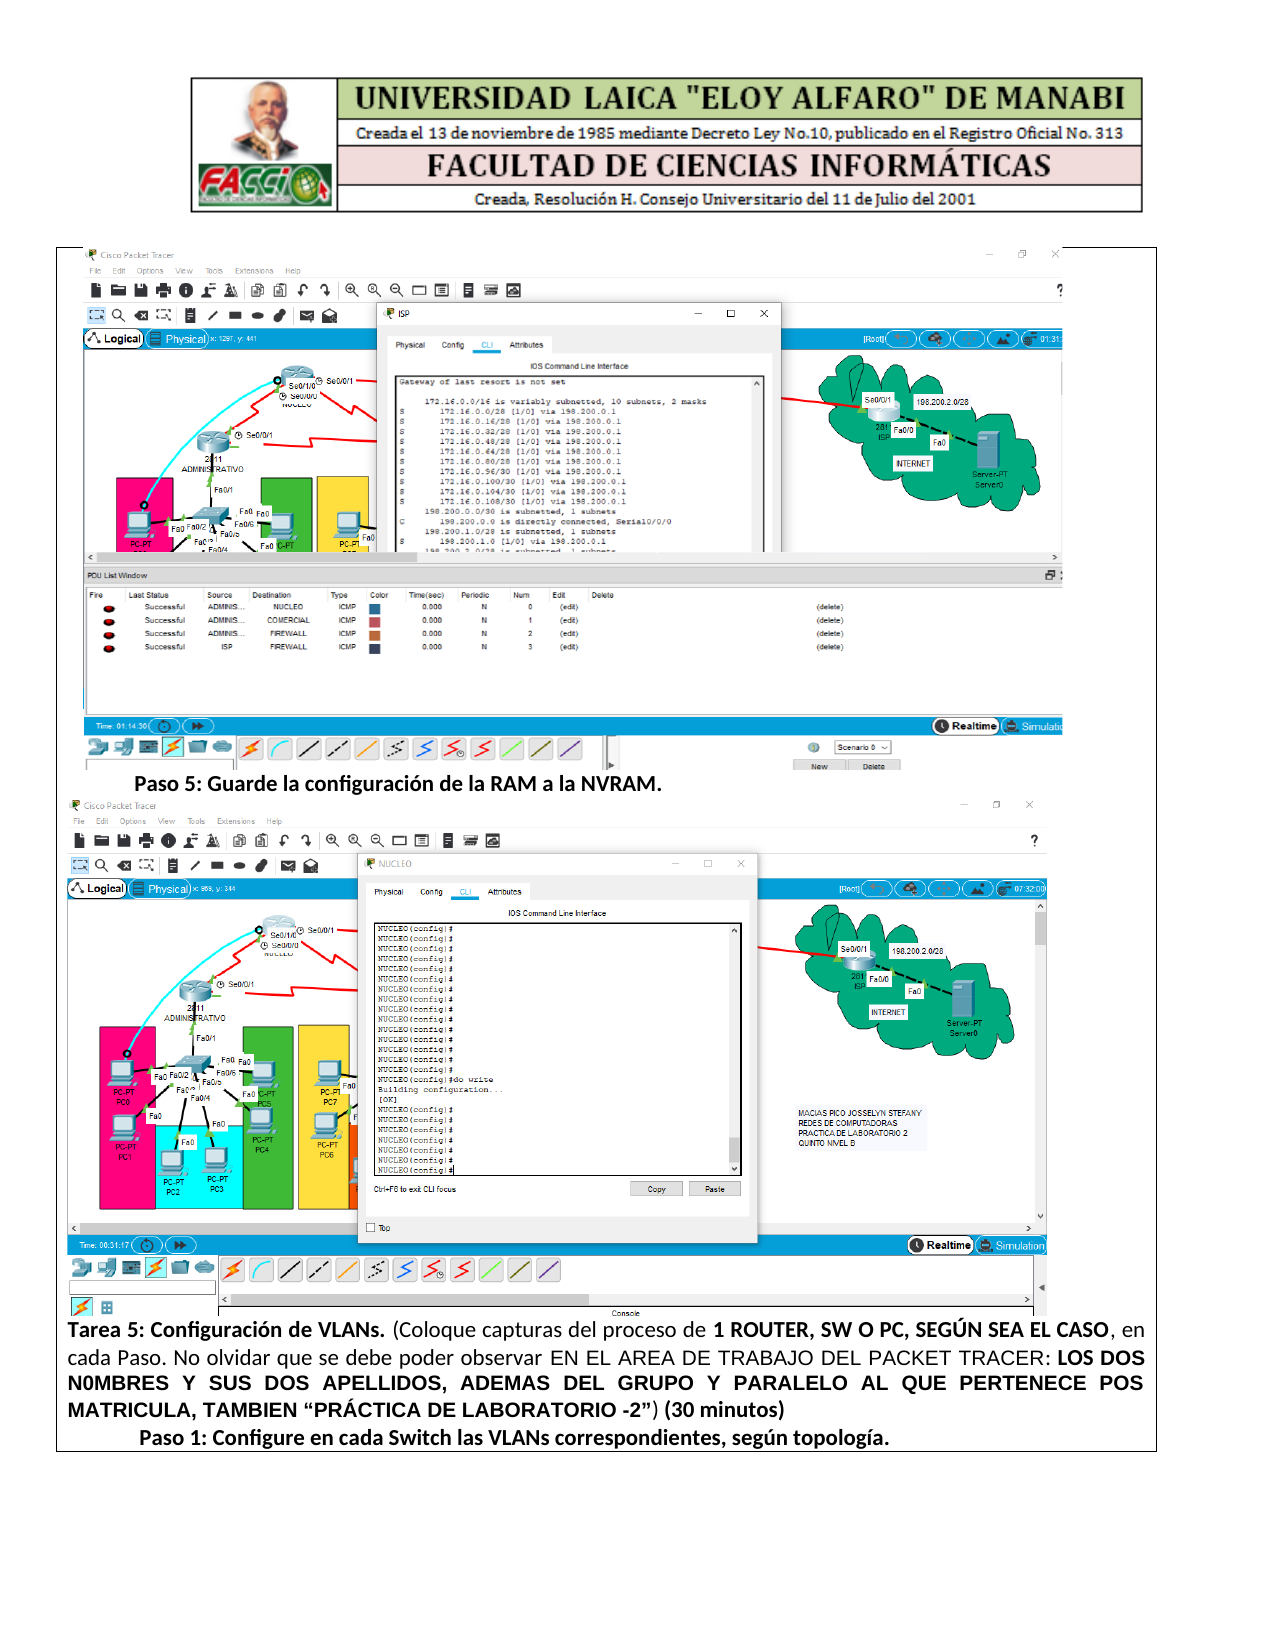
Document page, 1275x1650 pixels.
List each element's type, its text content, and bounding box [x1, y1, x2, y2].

picture [929, 333, 941, 344]
picture [997, 888, 1005, 896]
picture [1045, 726, 1060, 730]
picture [67, 797, 1047, 1316]
picture [1025, 337, 1031, 346]
picture [175, 1242, 184, 1248]
picture [82, 247, 1063, 770]
picture [904, 883, 917, 894]
picture [979, 1240, 992, 1251]
picture [183, 73, 1151, 219]
picture [998, 339, 1008, 344]
picture [1003, 721, 1018, 733]
